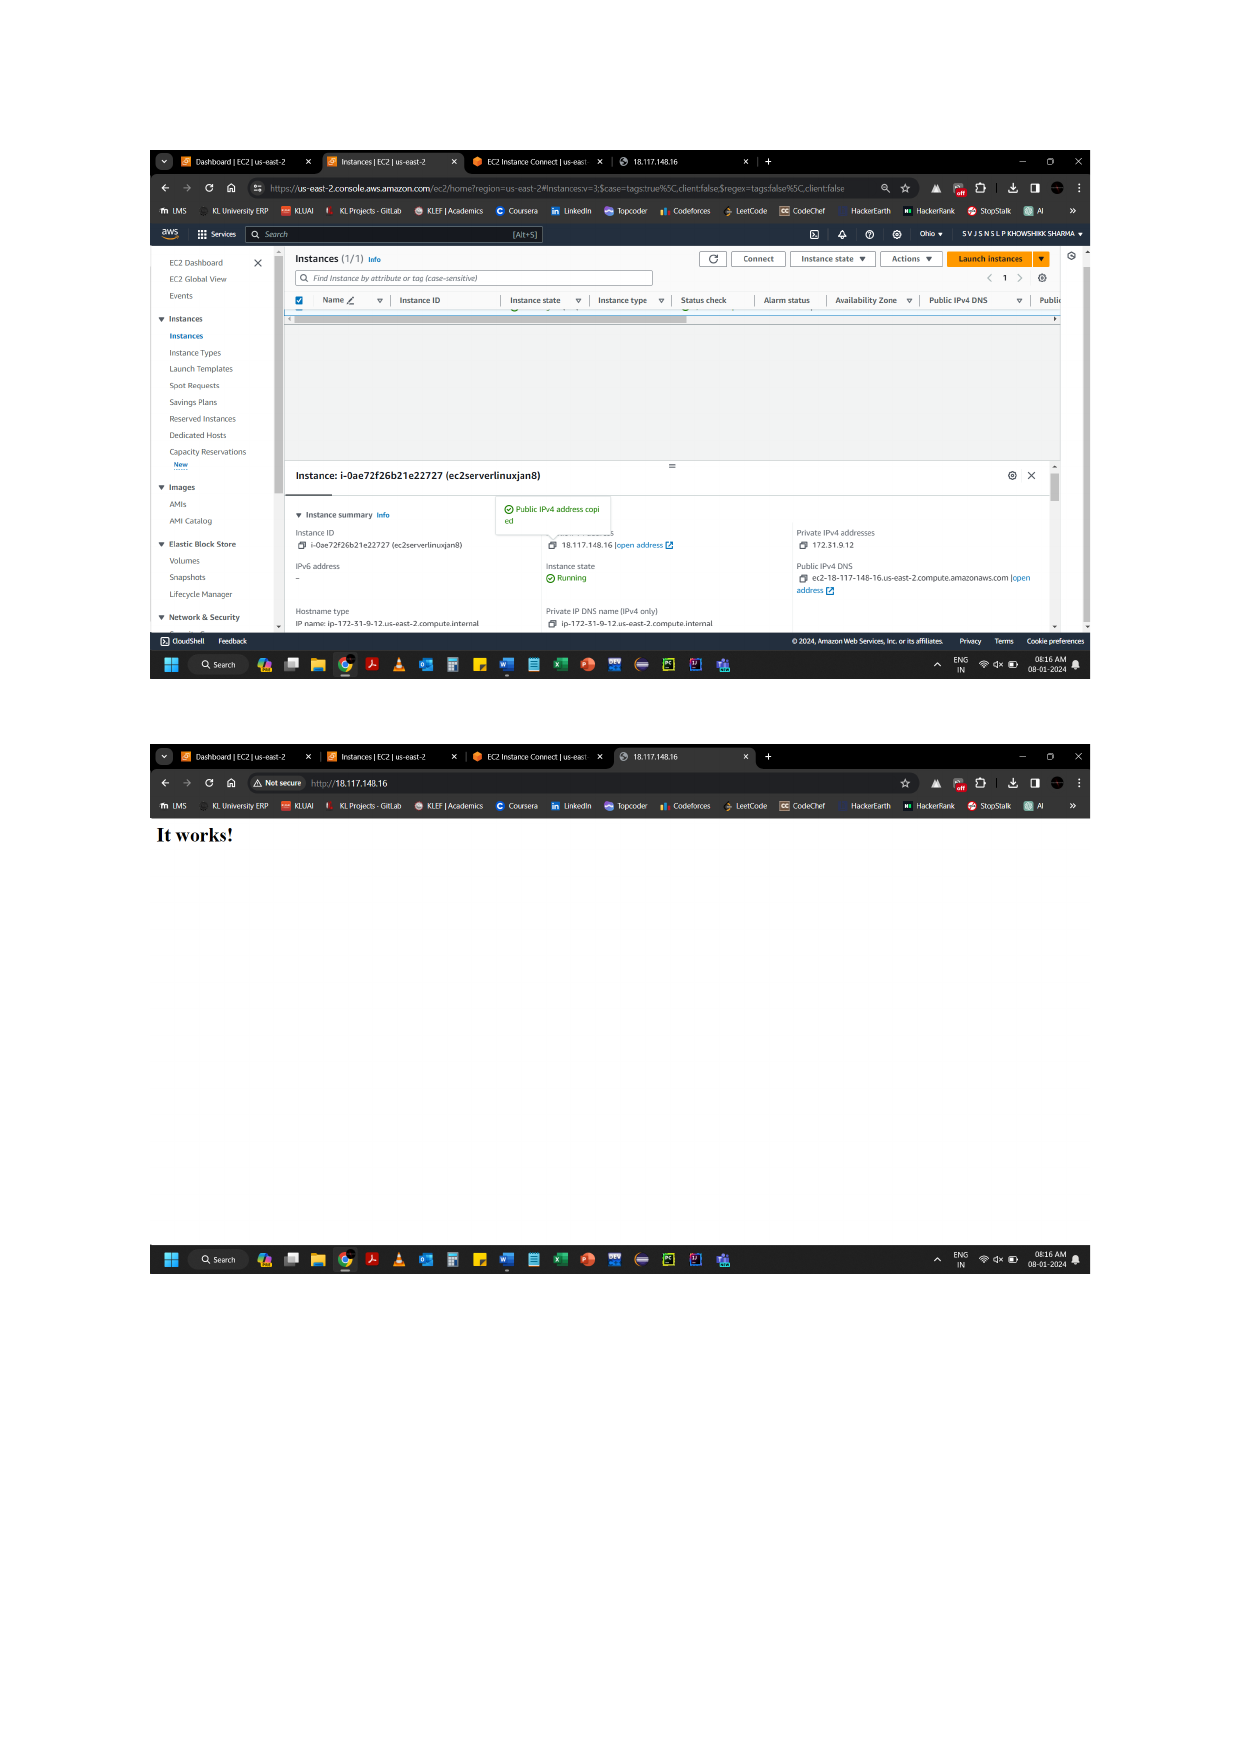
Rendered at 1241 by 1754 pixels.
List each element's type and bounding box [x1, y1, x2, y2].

picture [150, 744, 1091, 1274]
picture [150, 150, 1091, 679]
